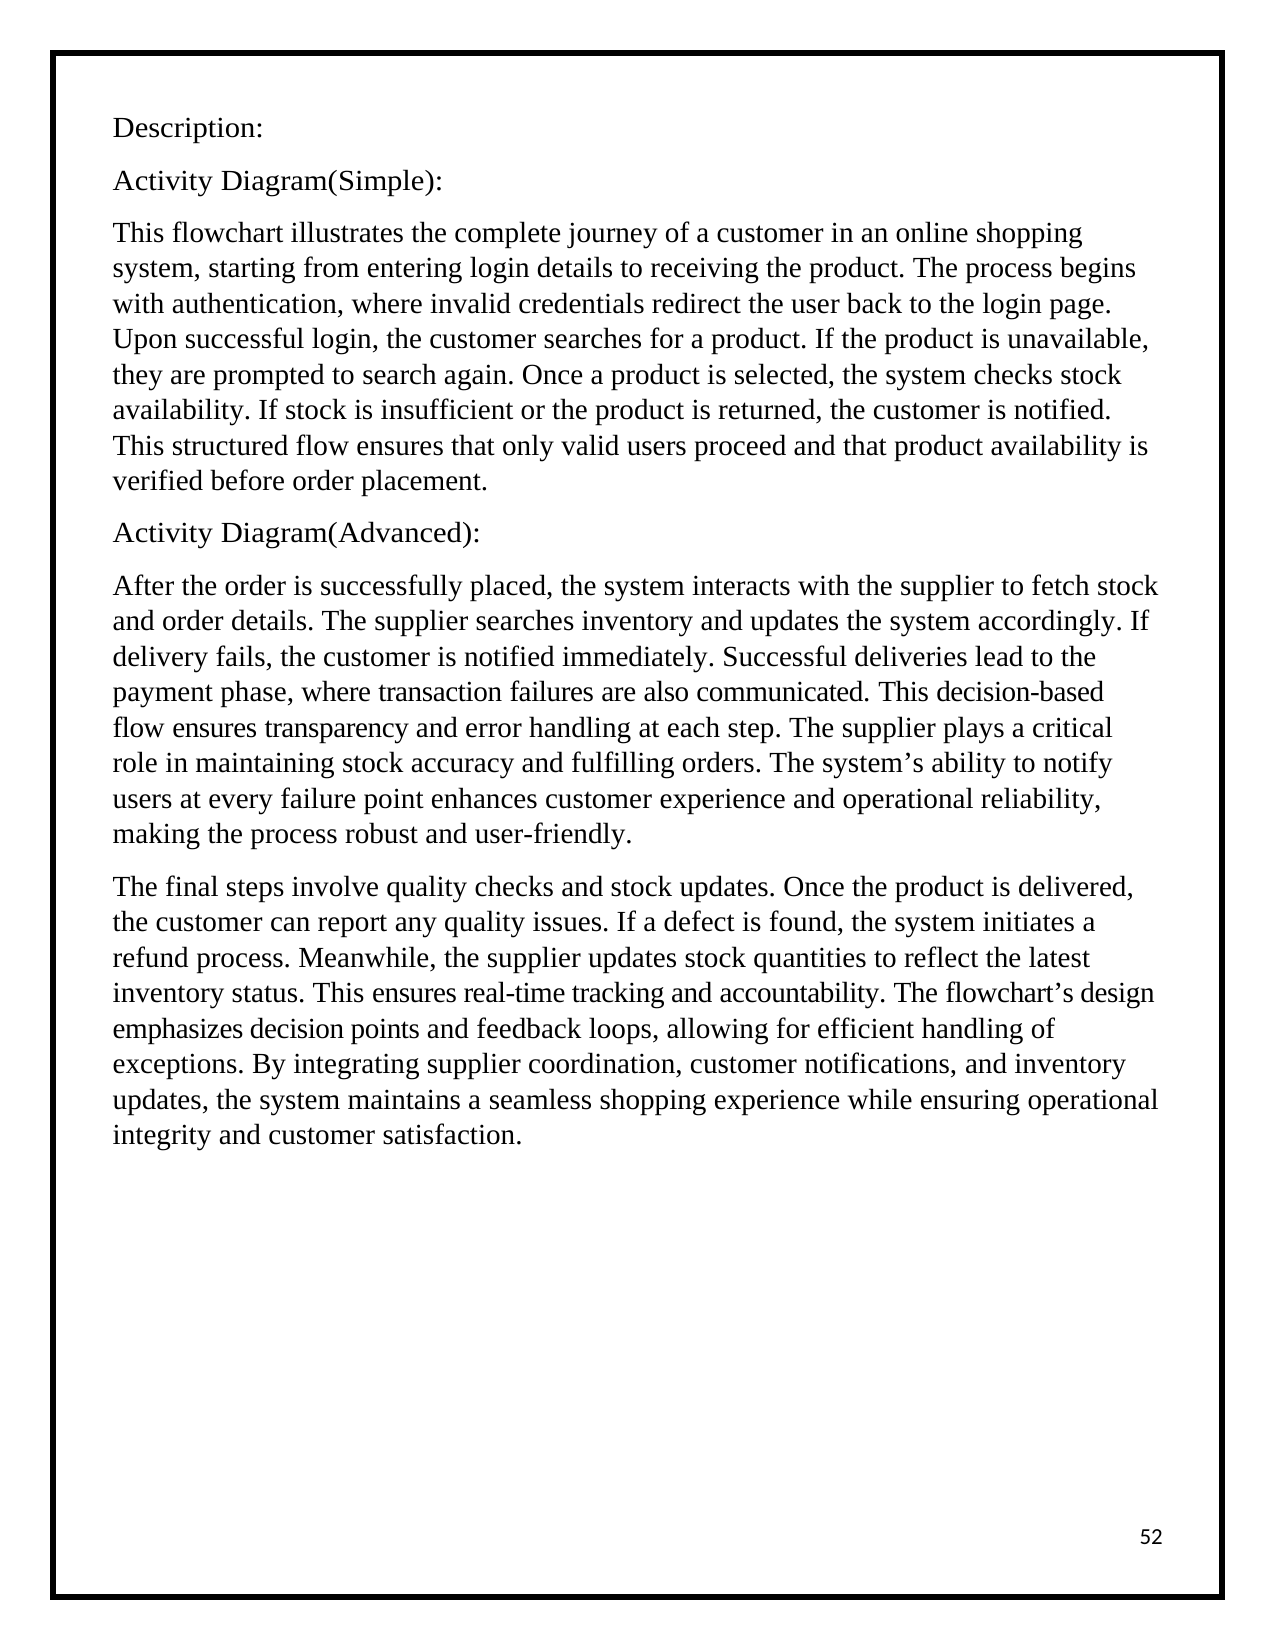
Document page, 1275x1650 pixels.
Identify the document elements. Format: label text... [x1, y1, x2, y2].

text Activity Diagram(Advanced): [112, 516, 1162, 549]
text Activity Diagram(Simple): [112, 163, 1162, 196]
text This flowchart illustrates the complete journey of a customer in an online shopping system, starting from entering login details to receiving the product. The process begins with authentication, where invalid credentials redirect the user back to the login page. Upon successful login, the customer searches for a product. If the product is unavailable, they are prompted to search again. Once a product is selected, the system checks stock availability. If stock is insufficient or the product is returned, the customer is notified. This structured flow ensures that only valid users proceed and that product availability is verified before order placement. [112, 215, 1162, 497]
text The final steps involve quality checks and stock updates. Once the product is delivered, the customer can report any quality issues. If a defect is found, the system initiates a refund process. Meanwhile, the supplier updates stock quantities to reflect the latest inventory status. This ensures real-time tracking and accountability. The flowchart’s design emphasizes decision points and feedback loops, allowing for efficient handling of exceptions. By integrating supplier coordination, customer notifications, and inventory updates, the system maintains a seamless shopping experience while ensuring operational integrity and customer satisfaction. [112, 869, 1162, 1151]
text Description: [112, 110, 1162, 144]
text After the order is successfully placed, the system interacts with the supplier to fetch stock and order details. The supplier searches inventory and updates the system accordingly. If delivery fails, the customer is notified immediately. Successful deliveries lead to the payment phase, where transaction failures are also communicated. This decision-based flow ensures transparency and error handling at each step. The supplier plays a critical role in maintaining stock accuracy and fulfilling orders. The system’s ability to notify users at every failure point enhances customer experience and operational reliability, making the process robust and user-friendly. [112, 568, 1162, 850]
